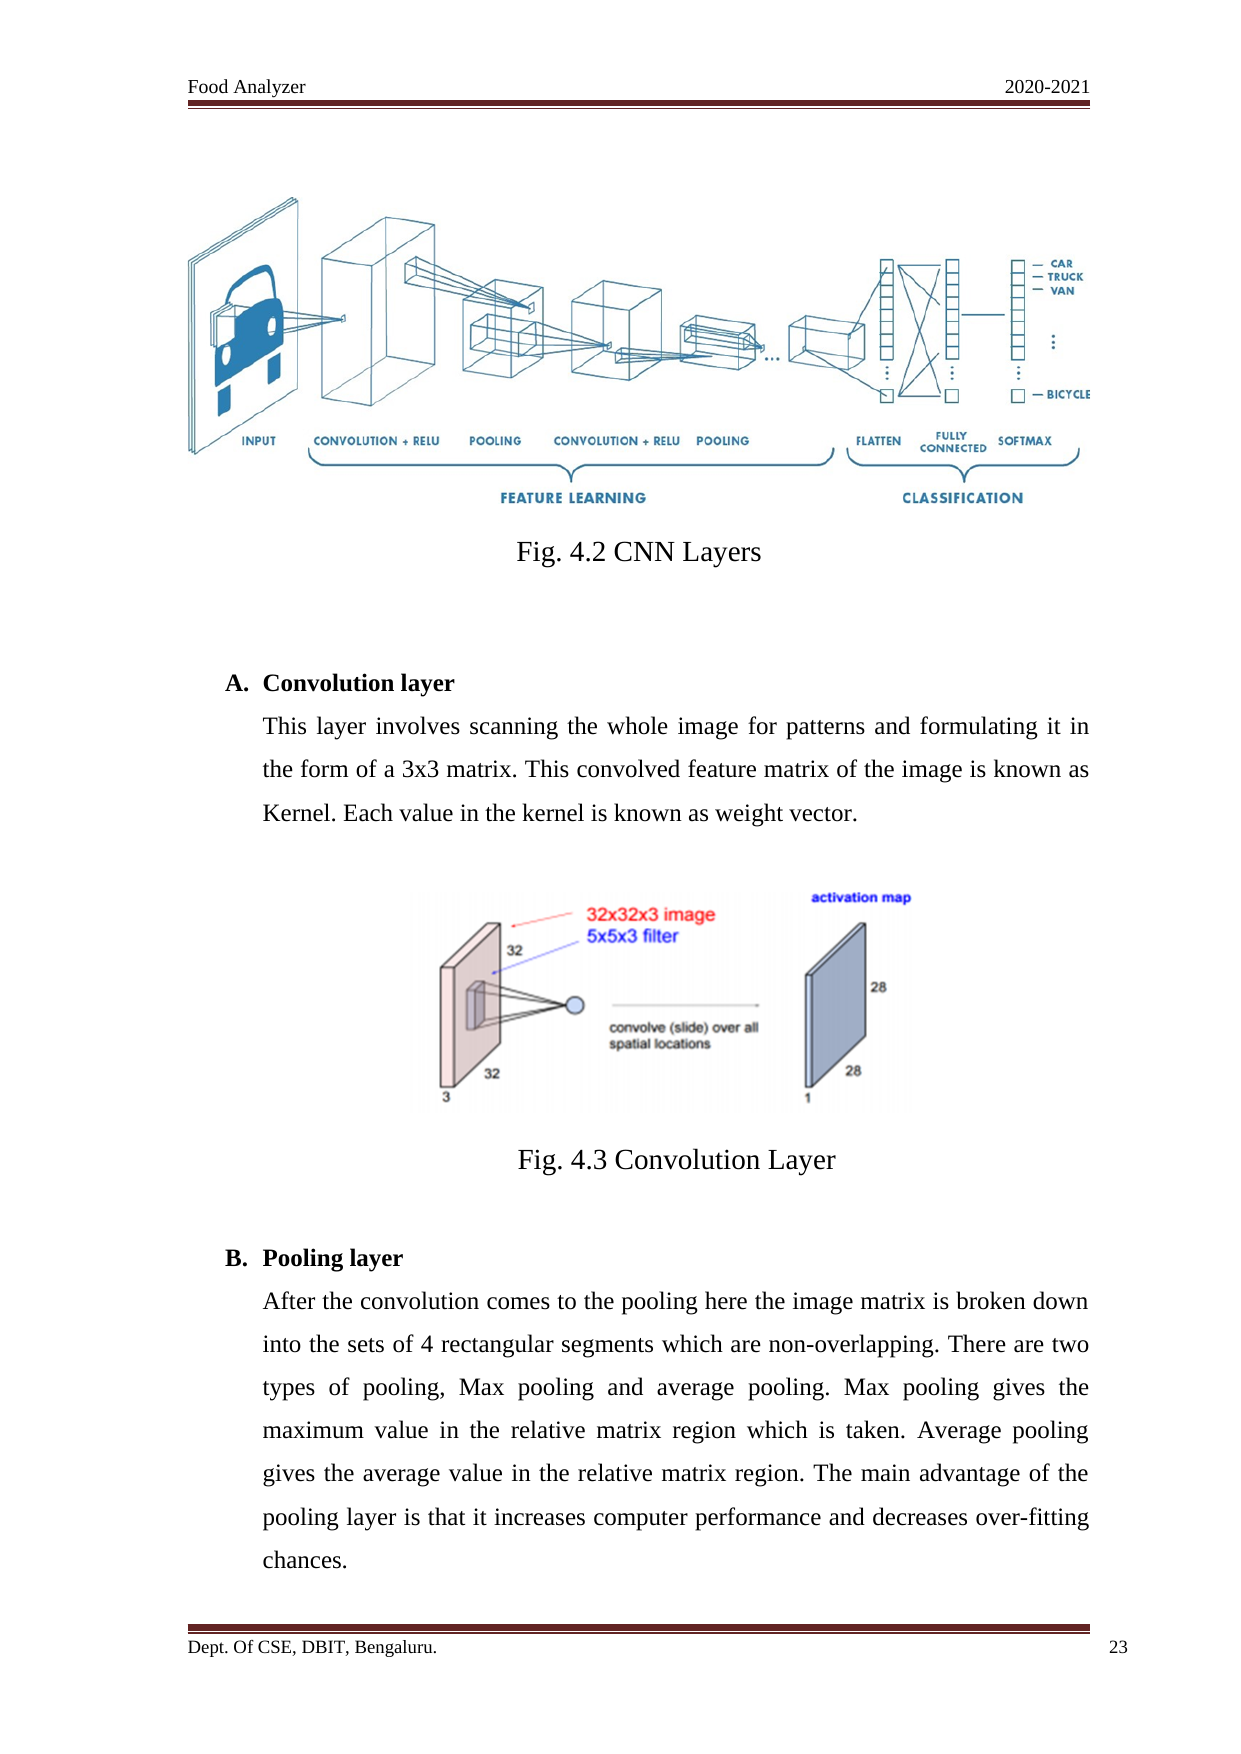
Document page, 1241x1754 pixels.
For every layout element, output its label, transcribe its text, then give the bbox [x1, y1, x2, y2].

list This layer involves scanning the whole image for patterns and formulating it in the form of a 3x3 matrix. This convolved feature matrix of the image is known as Kernel. Each value in the kernel is known as weight vector. [262, 711, 1090, 826]
list Fig. 4.3 Convolution Layer [262, 1142, 1090, 1176]
list Convolution layer [225, 668, 1090, 697]
picture [187, 197, 1091, 504]
list After the convolution comes to the pooling here the image matrix is broken down into the sets of 4 rectangular segments which are non-overlapping. There are two types of pooling, Max pooling and average pooling. Max pooling gives the maximum value in the relative matrix region which is taken. Average pooling gives the average value in the relative matrix region. The main advantage of the pooling layer is that it increases computer performance and decreases over-fitting chances. [262, 1286, 1090, 1573]
list Pooling layer [225, 1243, 1090, 1272]
text Fig. 4.2 CNN Layers [187, 534, 1090, 568]
picture [410, 883, 943, 1129]
